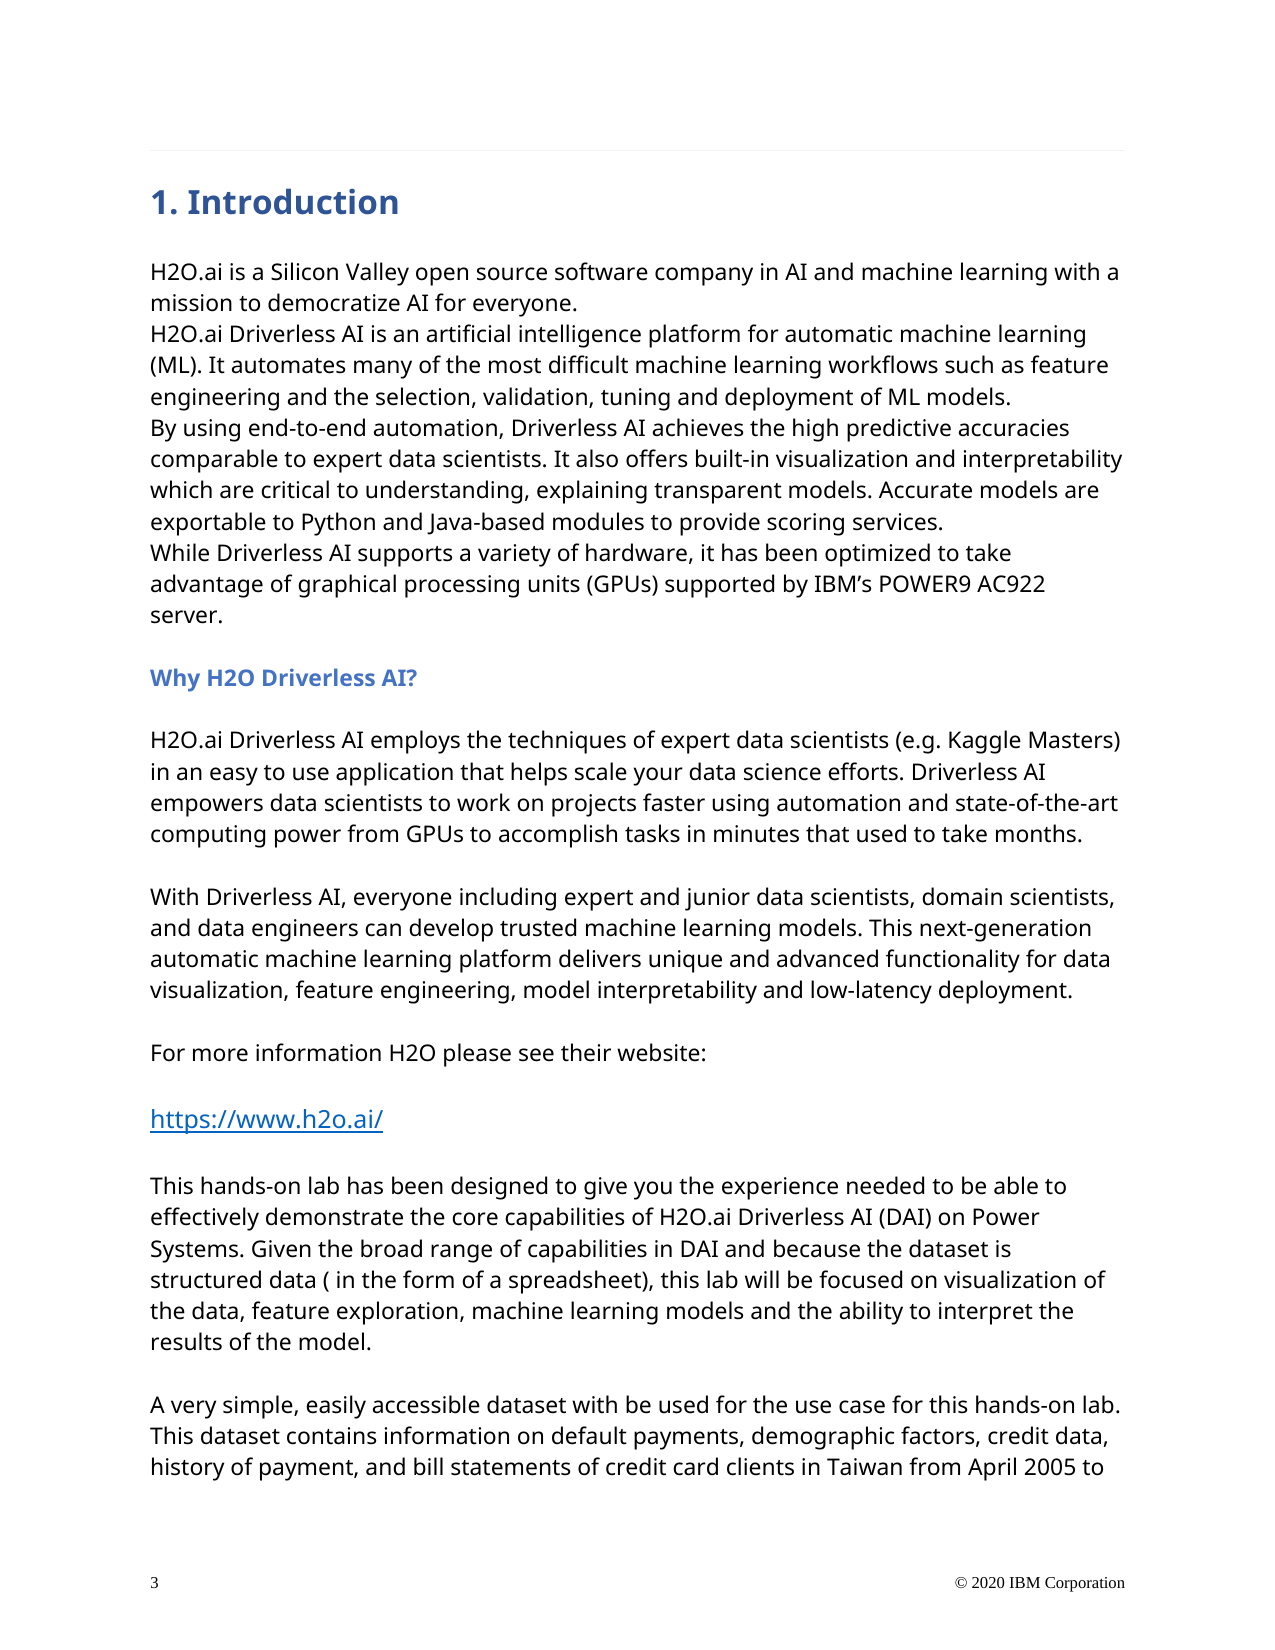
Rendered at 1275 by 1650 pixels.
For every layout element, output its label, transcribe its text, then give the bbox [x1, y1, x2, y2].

text Why H2O Driverless AI? [150, 662, 1125, 693]
subtitle Introduction [150, 179, 1125, 224]
text H2O.ai Driverless AI employs the techniques of expert data scientists (e.g. Kaggle Masters) in an easy to use application that helps scale your data science efforts. Driverless AI empowers data scientists to work on projects faster using automation and state-of-the-art computing power from GPUs to accomplish tasks in minutes that used to take months. [150, 724, 1125, 849]
text With Driverless AI, everyone including expert and junior data scientists, domain scientists, and data engineers can develop trusted machine learning models. This next-generation automatic machine learning platform delivers unique and advanced functionality for data visualization, feature engineering, model interpretability and low-latency deployment. [150, 880, 1125, 1005]
text H2O.ai is a Silicon Valley open source software company in AI and machine learning with a mission to democratize AI for everyone. [150, 255, 1125, 318]
text This hands-on lab has been designed to give you the experience needed to be able to effectively demonstrate the core capabilities of H2O.ai Driverless AI (DAI) on Power Systems. Given the broad range of capabilities in DAI and because the dataset is structured data ( in the form of a spreadsheet), this lab will be focused on visualization of the data, feature exploration, machine learning models and the ability to interpret the results of the model. [150, 1170, 1125, 1358]
text By using end-to-end automation, Driverless AI achieves the high predictive accuracies comparable to expert data scientists. It also offers built-in visualization and interpretability which are critical to understanding, explaining transparent models. Accurate models are exportable to Python and Java-based modules to provide scoring services. [150, 412, 1125, 537]
text H2O.ai Driverless AI is an artificial intelligence platform for automatic machine learning (ML). It automates many of the most difficult machine learning workflows such as feature engineering and the selection, validation, tuning and deployment of ML models. [150, 318, 1125, 412]
text https://www.h2o.ai/ [150, 1102, 1125, 1136]
text While Driverless AI supports a variety of hardware, it has been optimized to take advantage of graphical processing units (GPUs) supported by IBM’s POWER9 AC922 server. [150, 537, 1125, 630]
text For more information H2O please see their website: [150, 1037, 1125, 1068]
